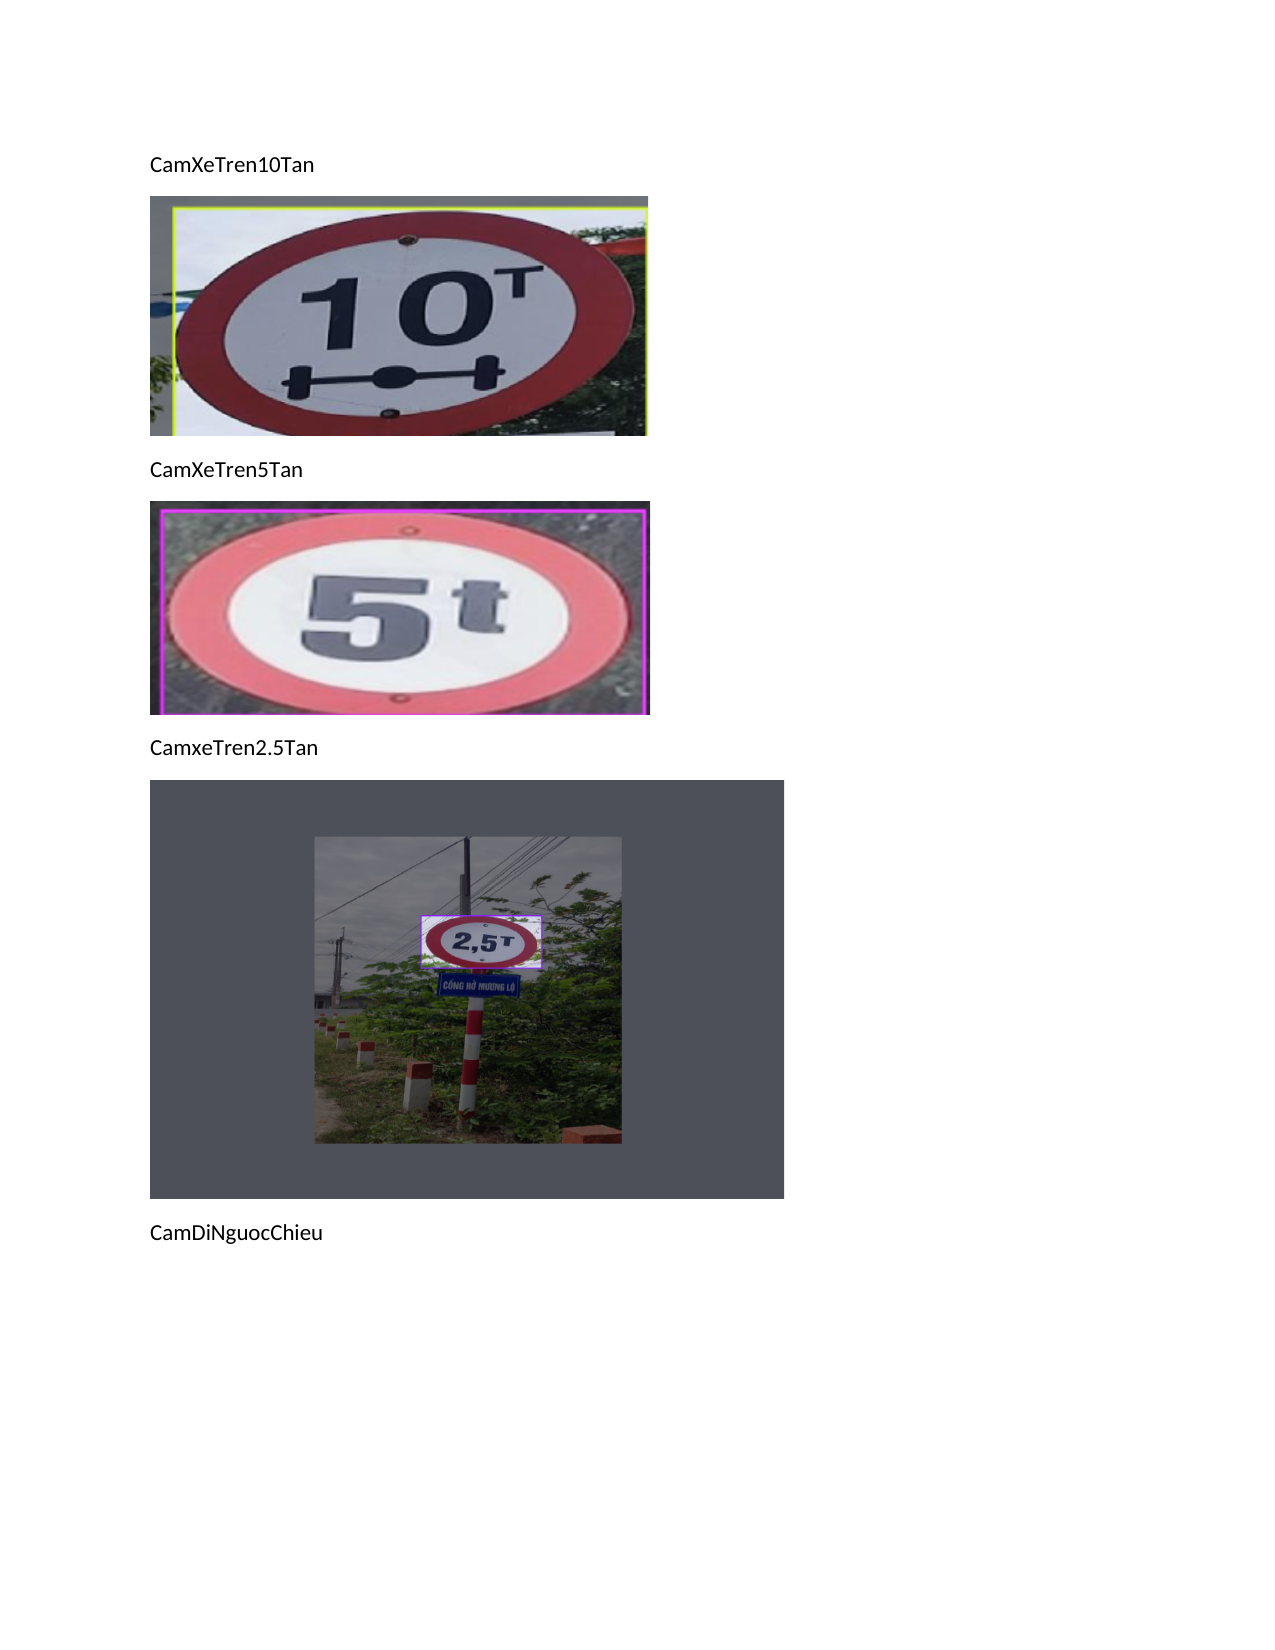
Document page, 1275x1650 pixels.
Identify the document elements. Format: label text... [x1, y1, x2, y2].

picture [150, 196, 649, 436]
picture [150, 501, 651, 715]
text CamDiNguocChieu [150, 1218, 1125, 1246]
text CamXeTren5Tan [150, 455, 1125, 483]
text CamxeTren2.5Tan [150, 733, 1125, 761]
picture [150, 780, 785, 1199]
text CamXeTren10Tan [150, 150, 1125, 178]
